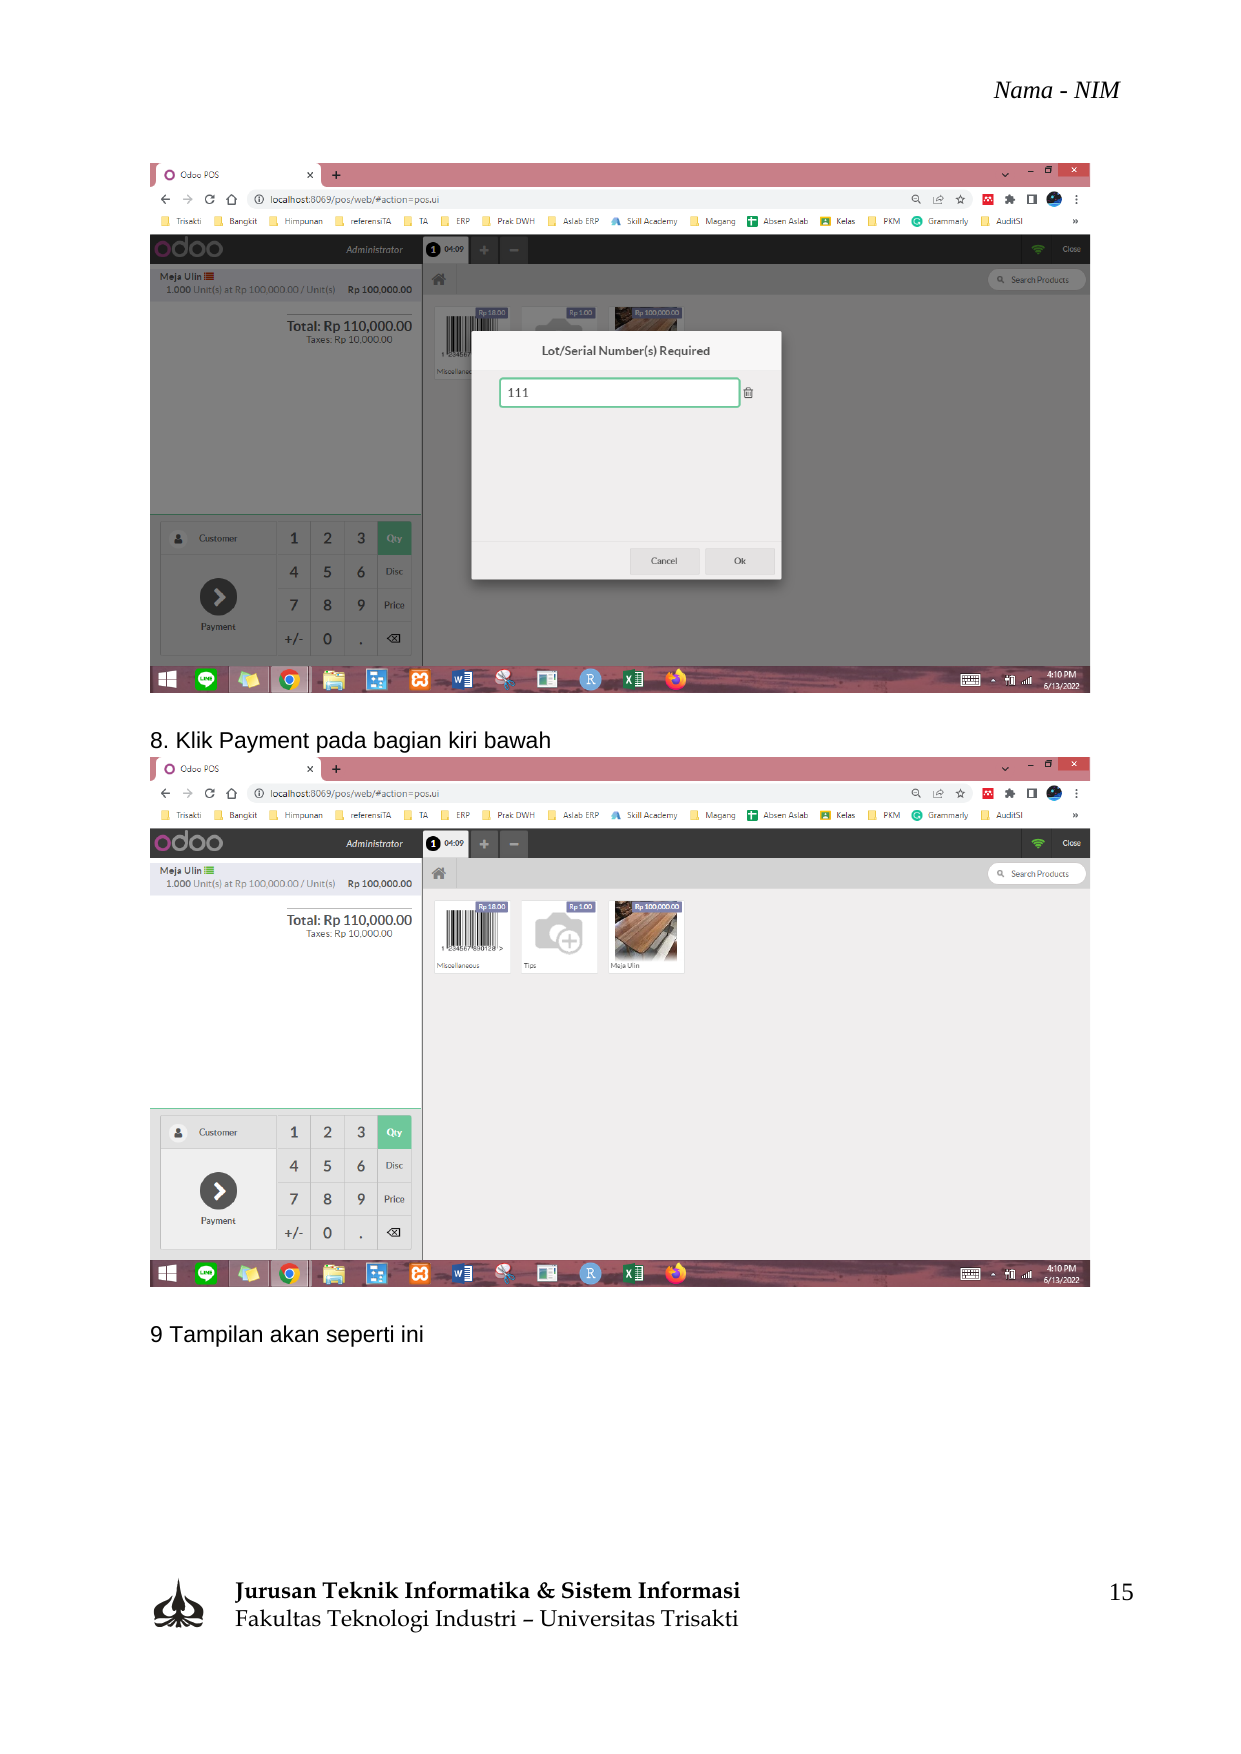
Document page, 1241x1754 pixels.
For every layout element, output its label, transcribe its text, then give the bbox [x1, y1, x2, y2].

text 9 Tampilan akan seperti ini [150, 1321, 1122, 1348]
text 8. Klik Payment pada bagian kiri bawah [150, 727, 1122, 754]
picture [153, 1577, 204, 1628]
picture [150, 757, 1091, 1287]
picture [150, 163, 1091, 693]
